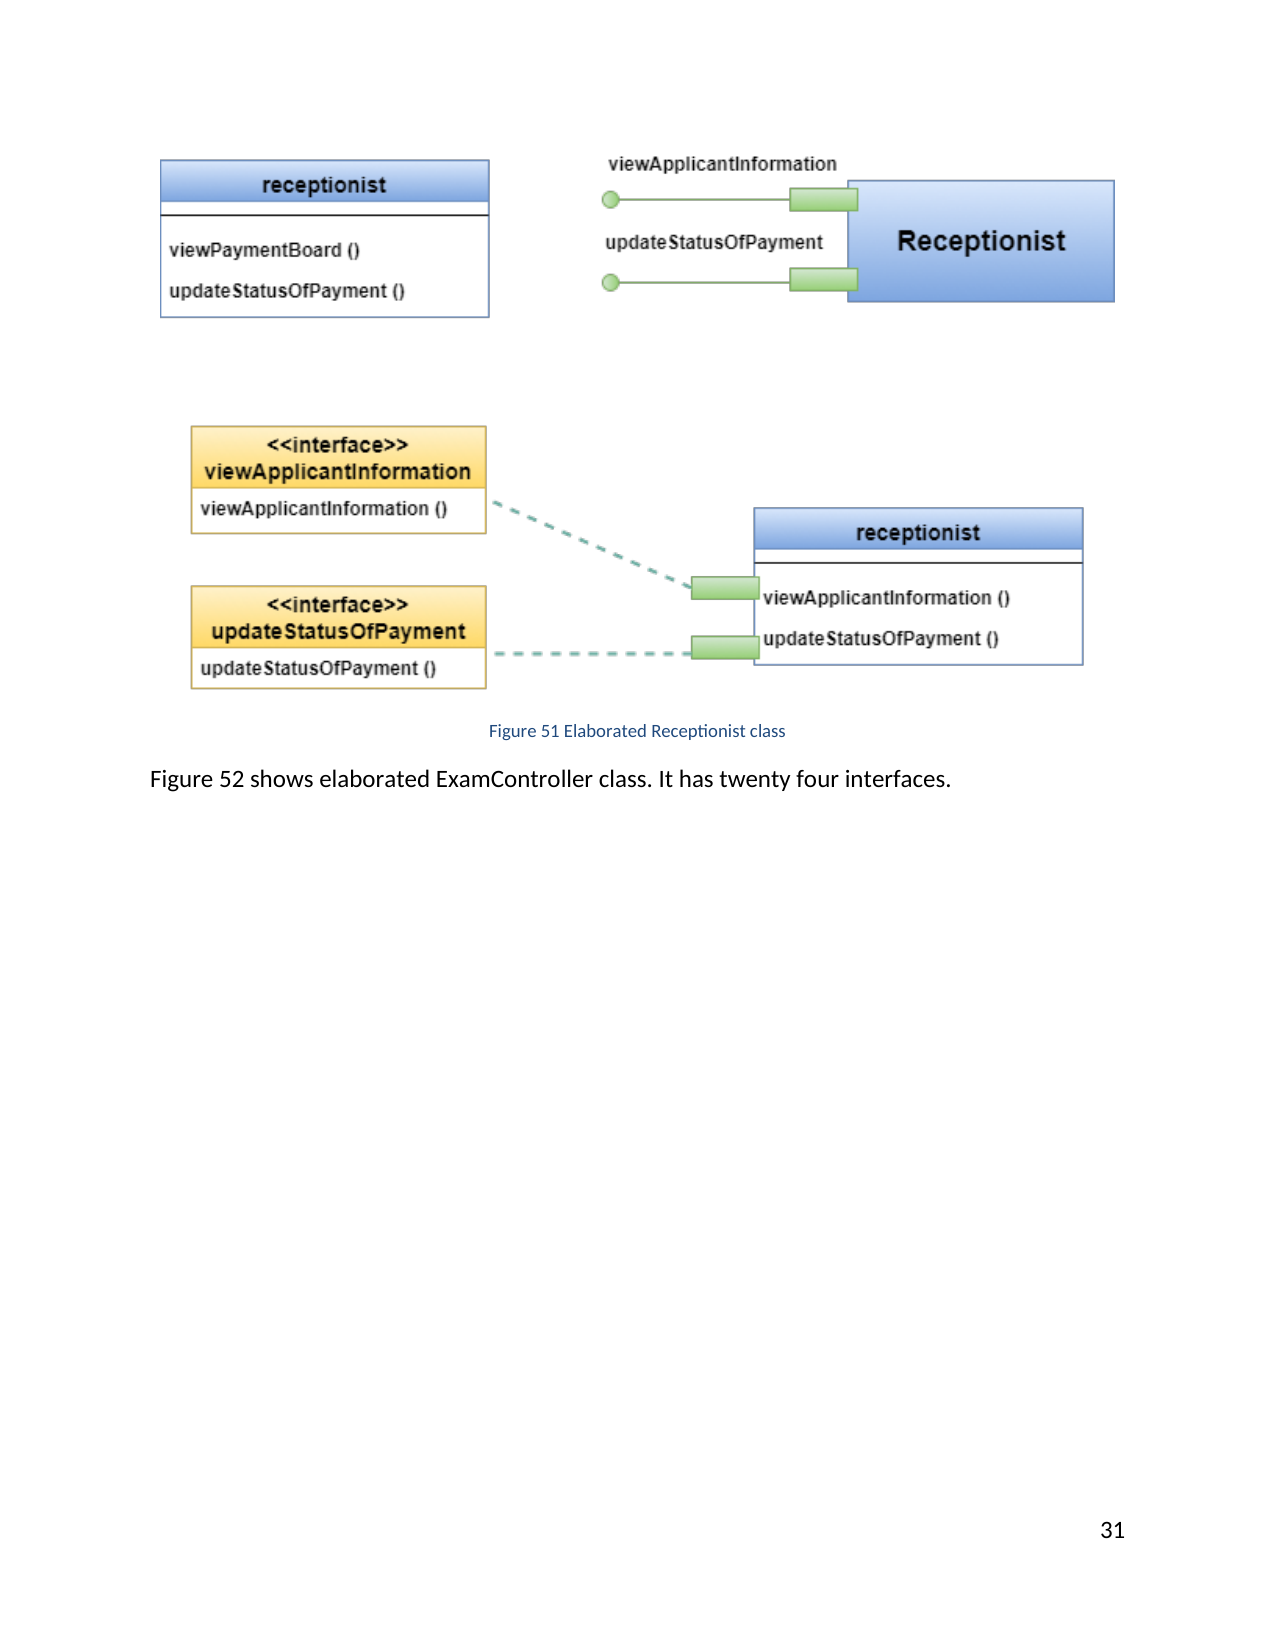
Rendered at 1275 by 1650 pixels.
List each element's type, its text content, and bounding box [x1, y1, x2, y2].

text Figure 52 shows elaborated ExamController class. It has twenty four interfaces. [150, 763, 1125, 793]
text Figure 51 Elaborated Receptionist class [150, 719, 1125, 742]
picture [160, 150, 1115, 694]
